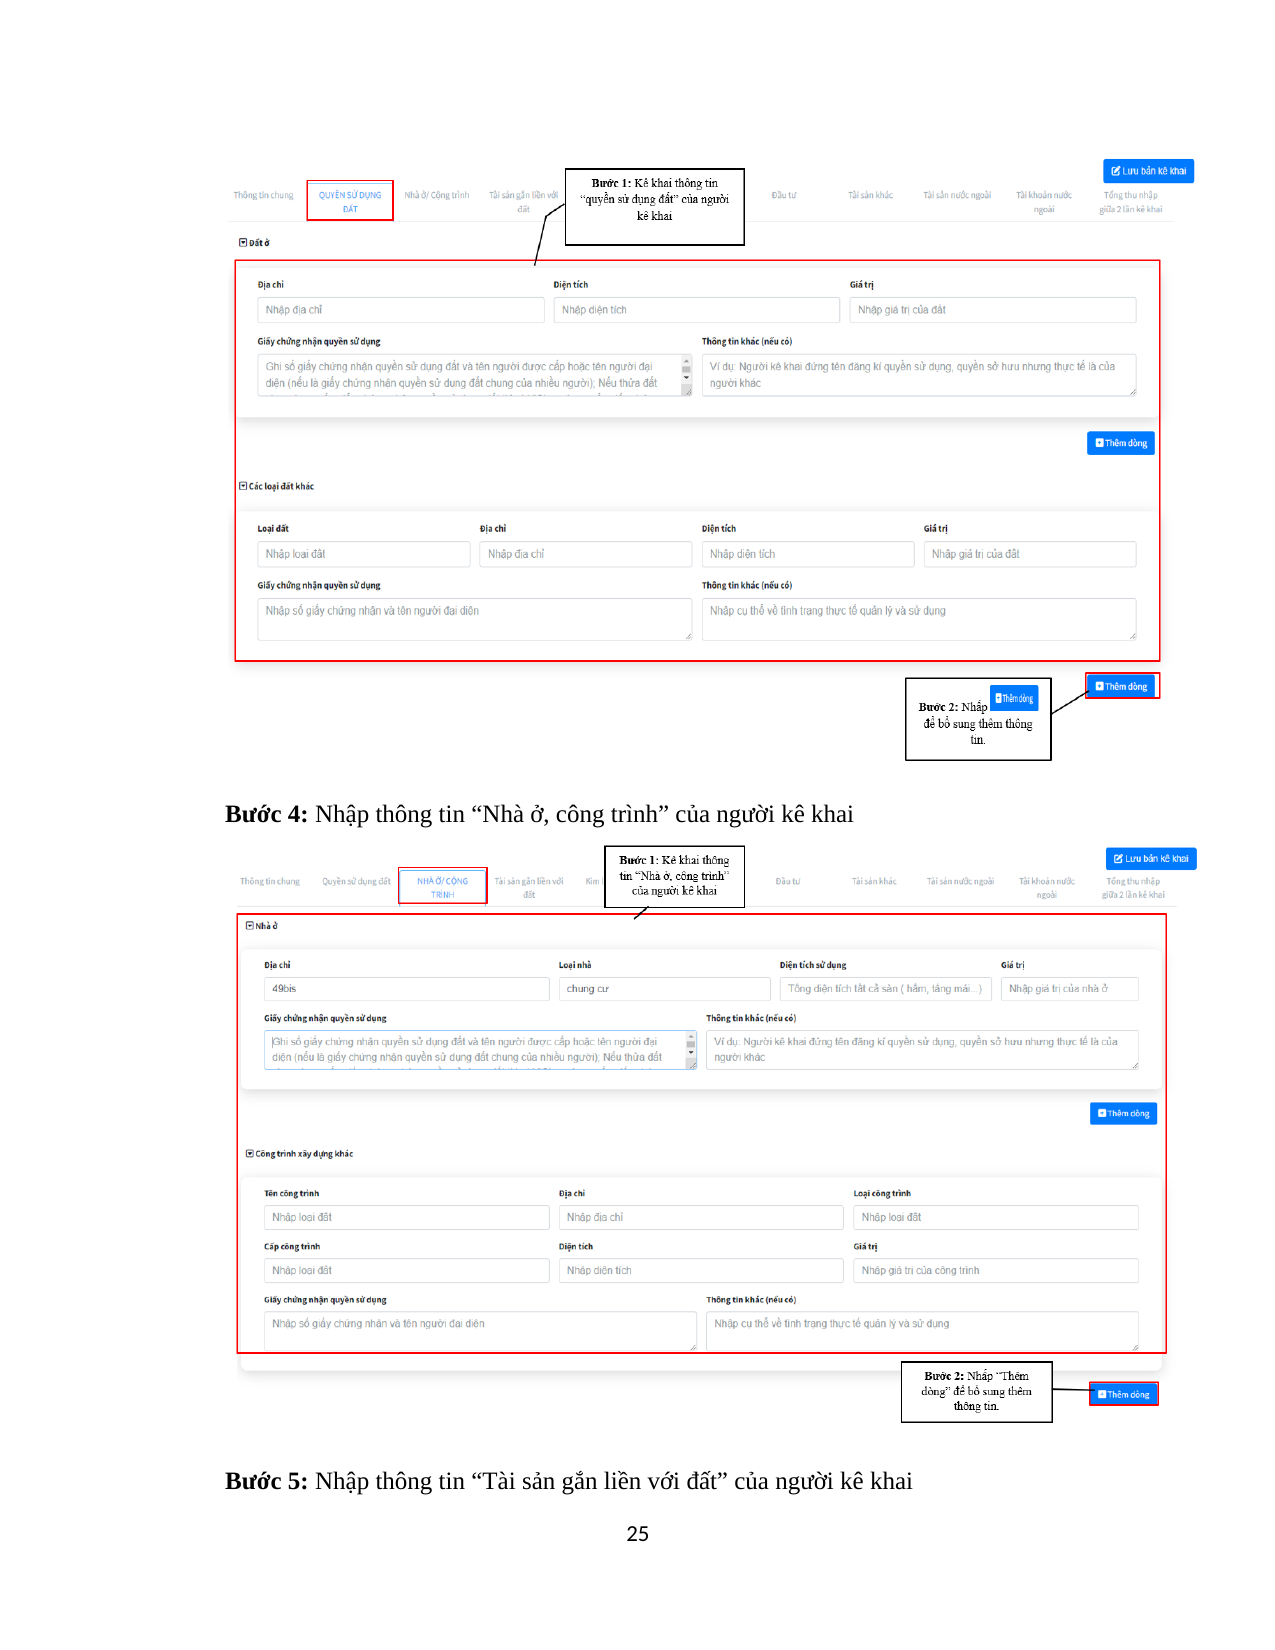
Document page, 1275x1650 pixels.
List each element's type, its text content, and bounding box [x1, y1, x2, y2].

list Bước 4: Nhập thông tin “Nhà ở, công trình” của người kê khai [225, 799, 1125, 828]
list Bước 5: Nhập thông tin “Tài sản gắn liền với đất” của người kê khai [225, 1466, 1125, 1495]
picture [225, 150, 1205, 763]
picture [225, 832, 1200, 1430]
